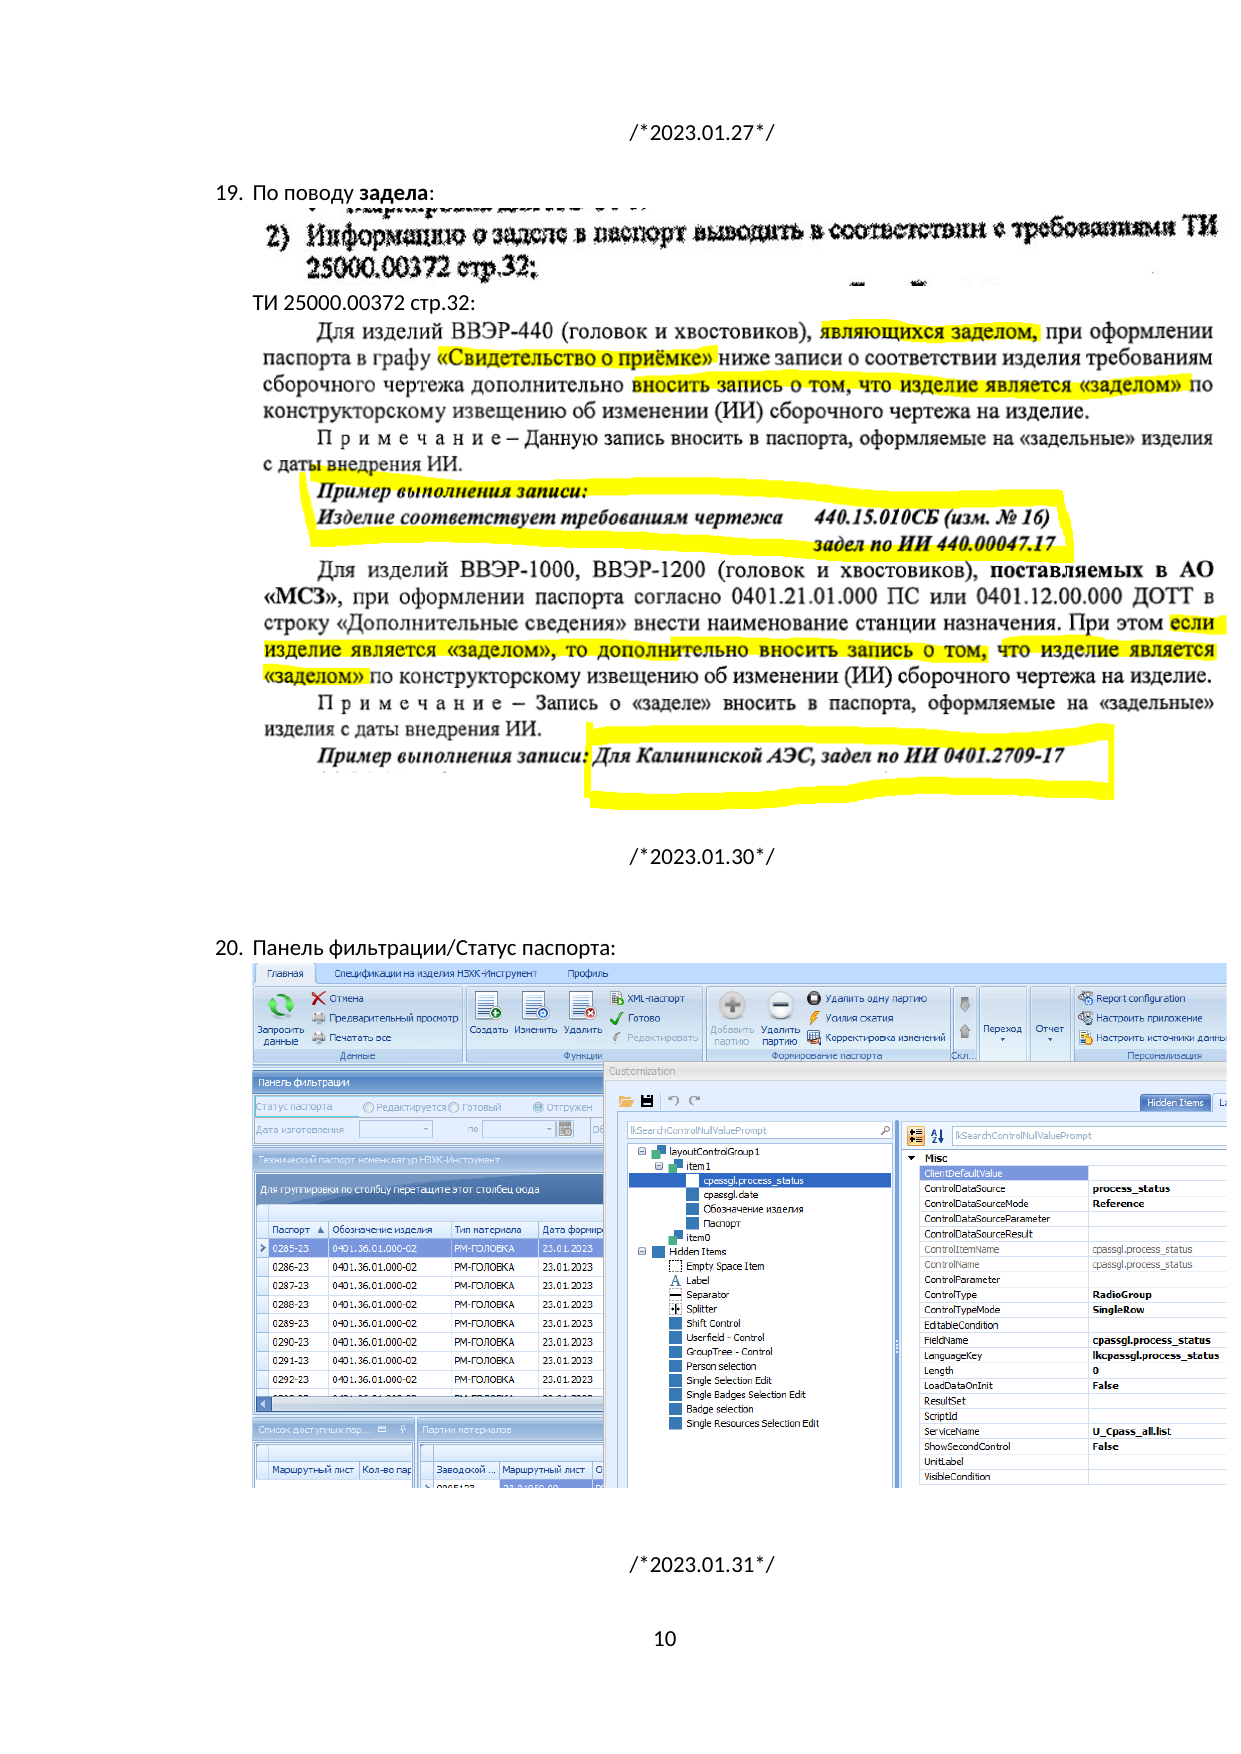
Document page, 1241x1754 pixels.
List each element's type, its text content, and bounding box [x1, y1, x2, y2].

list /*2023.01.27*/ [252, 118, 1152, 176]
picture [252, 208, 1227, 286]
picture [252, 963, 1227, 1488]
picture [252, 318, 1227, 811]
list /*2023.01.31*/ [252, 1551, 1152, 1579]
list /*2023.01.30*/ [252, 842, 1152, 931]
